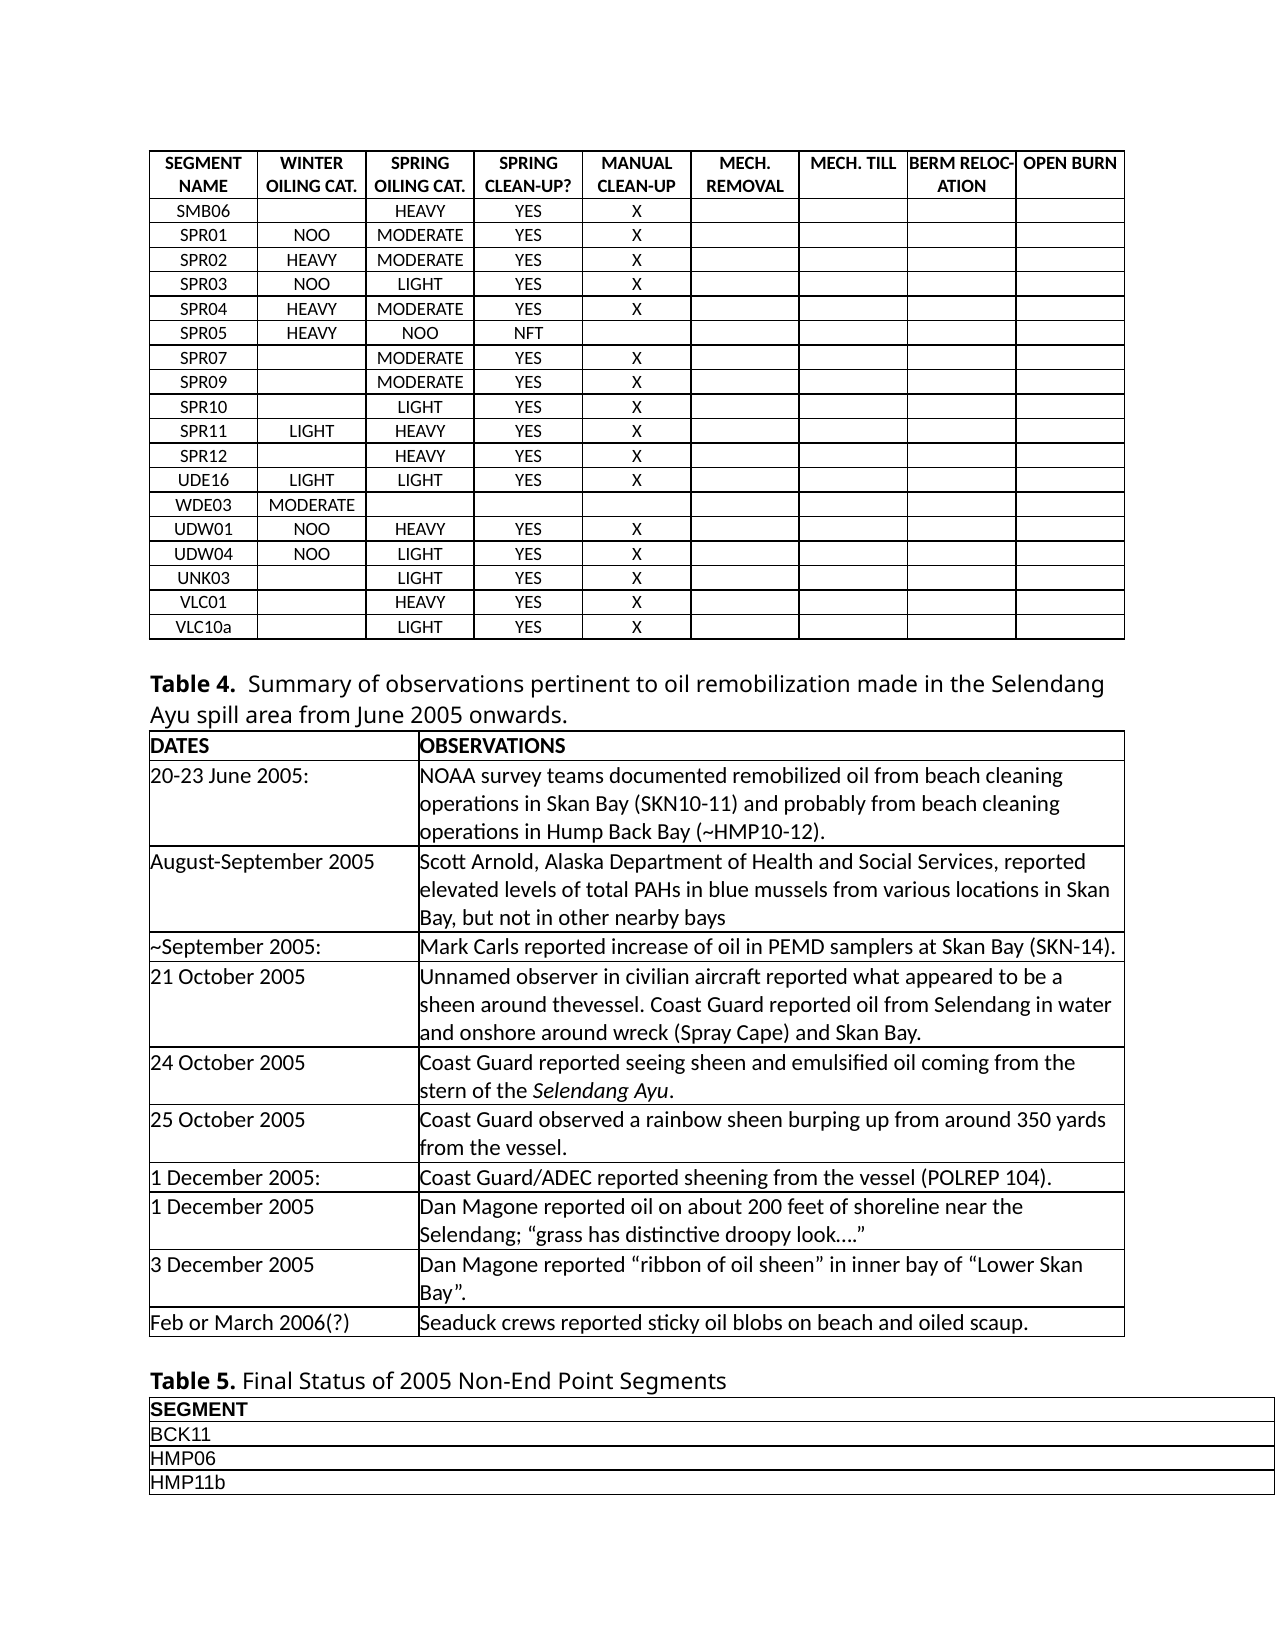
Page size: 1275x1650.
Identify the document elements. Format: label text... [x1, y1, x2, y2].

table_cell X [583, 395, 690, 418]
table_cell 25 October 2005 [150, 1105, 418, 1161]
table_cell [1017, 542, 1124, 564]
table_header SEGMENT [150, 1398, 1274, 1421]
table_cell UDW01 [150, 517, 257, 540]
table_cell SMB06 [150, 199, 257, 222]
table_cell YES [475, 297, 582, 320]
table_cell NOO [258, 517, 365, 540]
table_cell [908, 419, 1015, 442]
table_cell [800, 615, 907, 638]
table_header SPRING OILING CAT. [367, 152, 473, 197]
table_cell [692, 419, 798, 442]
table_cell [258, 615, 365, 638]
table_cell BCK11 [150, 1422, 1274, 1445]
table_cell MODERATE [367, 297, 473, 320]
table_cell 1 December 2005 [150, 1193, 418, 1248]
table_cell [800, 444, 907, 467]
table_cell [692, 395, 798, 418]
table_cell SPR11 [150, 419, 257, 442]
table_cell VLC10a [150, 615, 257, 638]
table_cell YES [475, 615, 582, 638]
table_cell YES [475, 419, 582, 442]
table_cell [692, 542, 798, 564]
table_cell [800, 248, 907, 271]
table_cell [800, 468, 907, 491]
table_cell [258, 566, 365, 589]
table_cell [800, 395, 907, 418]
table_cell [1017, 321, 1124, 344]
table_cell [692, 517, 798, 540]
table_cell Feb or March 2006(?) [150, 1308, 418, 1336]
table_cell MODERATE [367, 248, 473, 271]
table_cell Coast Guard reported seeing sheen and emulsified oil coming from the stern of the Selendang Ayu. [420, 1048, 1124, 1104]
table_cell [692, 297, 798, 320]
table_cell LIGHT [367, 615, 473, 638]
table_cell YES [475, 248, 582, 271]
table_cell YES [475, 591, 582, 613]
table_cell SPR05 [150, 321, 257, 344]
table_cell [1017, 591, 1124, 613]
table_cell [1017, 199, 1124, 222]
table_cell YES [475, 370, 582, 393]
table_cell UNK03 [150, 566, 257, 589]
table_cell Mark Carls reported increase of oil in PEMD samplers at (SKN-14). [420, 933, 1124, 961]
table_cell [258, 199, 365, 222]
table_cell [800, 517, 907, 540]
table_cell [692, 346, 798, 369]
table_cell [800, 297, 907, 320]
table_cell [908, 542, 1015, 564]
table_cell X [583, 297, 690, 320]
table_cell LIGHT [258, 468, 365, 491]
table_cell HMP06 [150, 1447, 1274, 1469]
table_cell [908, 321, 1015, 344]
table_cell [908, 346, 1015, 369]
table_cell [692, 566, 798, 589]
table_cell [692, 272, 798, 295]
table_cell [908, 248, 1015, 271]
table_header SEGMENT NAME [150, 152, 257, 197]
table_cell SPR12 [150, 444, 257, 467]
table_cell [800, 346, 907, 369]
table_cell [1017, 223, 1124, 246]
table_cell YES [475, 566, 582, 589]
table_header MANUAL CLEAN-UP [583, 152, 690, 197]
table_header OBSERVATIONS [420, 732, 1124, 760]
table_cell Unnamed observer in civilian aircraft reported what appeared to be a sheen around thevessel. Coast Guard reported oil from Selendang in water and onshore around wreck ( ) and . [420, 962, 1124, 1046]
table_cell YES [475, 517, 582, 540]
table_cell [800, 321, 907, 344]
table_cell SPR07 [150, 346, 257, 369]
table_cell LIGHT [367, 566, 473, 589]
table_cell [800, 370, 907, 393]
table_cell [258, 591, 365, 613]
table_cell [908, 615, 1015, 638]
table_cell NOO [367, 321, 473, 344]
table_cell LIGHT [367, 542, 473, 564]
table_header SPRING CLEAN-UP? [475, 152, 582, 197]
table_cell X [583, 591, 690, 613]
table_cell [692, 199, 798, 222]
table_cell [692, 493, 798, 516]
table_cell Coast Guard observed a rainbow sheen burping up from around 350 yards from the vessel. [420, 1105, 1124, 1161]
table_cell [1017, 248, 1124, 271]
table_cell SPR10 [150, 395, 257, 418]
table_cell 24 October 2005 [150, 1048, 418, 1104]
table_cell 20-23 June 2005: [150, 761, 418, 845]
table_cell MODERATE [367, 370, 473, 393]
table_cell NOAA survey teams documented remobilized oil from beach cleaning operations in (SKN10-11) and probably from beach cleaning operations in Hump Back Bay (~HMP10-12). [420, 761, 1124, 845]
table_cell X [583, 370, 690, 393]
table_cell [1017, 615, 1124, 638]
table_cell X [583, 444, 690, 467]
table_cell X [583, 346, 690, 369]
table_cell YES [475, 199, 582, 222]
table_cell LIGHT [367, 395, 473, 418]
table_cell X [583, 542, 690, 564]
table_cell HEAVY [258, 297, 365, 320]
table_cell 1 December 2005: [150, 1163, 418, 1191]
table_cell SPR09 [150, 370, 257, 393]
table_header WINTER OILING CAT. [258, 152, 365, 197]
table_cell [908, 566, 1015, 589]
table_cell VLC01 [150, 591, 257, 613]
table_cell [908, 395, 1015, 418]
table_cell MODERATE [367, 346, 473, 369]
table_cell Seaduck crews reported sticky oil blobs on beach and oiled scaup. [420, 1308, 1124, 1336]
table_cell HEAVY [367, 444, 473, 467]
table_cell [908, 370, 1015, 393]
table_cell X [583, 419, 690, 442]
table_cell Coast Guard/ADEC reported sheening from the vessel (POLREP 104). [420, 1163, 1124, 1191]
table_cell [908, 444, 1015, 467]
table_cell [692, 248, 798, 271]
table_cell YES [475, 223, 582, 246]
table_cell X [583, 468, 690, 491]
table_cell [908, 493, 1015, 516]
table_cell Dan Magone reported oil on about 200 feet of shoreline near the Selendang; “grass has distinctive droopy look….” [420, 1193, 1124, 1248]
table_cell SPR04 [150, 297, 257, 320]
table_cell [1017, 493, 1124, 516]
table_cell HEAVY [367, 199, 473, 222]
table_cell SPR03 [150, 272, 257, 295]
table_cell YES [475, 272, 582, 295]
table_cell X [583, 223, 690, 246]
table_cell [1017, 444, 1124, 467]
table_cell [908, 223, 1015, 246]
table_cell [800, 272, 907, 295]
table_cell YES [475, 395, 582, 418]
table_cell August-September 2005 [150, 847, 418, 931]
table_cell HEAVY [258, 321, 365, 344]
table_cell LIGHT [367, 468, 473, 491]
table_cell X [583, 615, 690, 638]
table_cell [1017, 395, 1124, 418]
table_cell [908, 591, 1015, 613]
table_cell [1017, 370, 1124, 393]
table_cell MODERATE [258, 493, 365, 516]
table_cell ~September 2005: [150, 933, 418, 961]
table_cell [800, 493, 907, 516]
table_cell [258, 370, 365, 393]
table_cell [367, 493, 473, 516]
table_header MECH. TILL [800, 152, 907, 197]
table_cell X [583, 517, 690, 540]
table_cell [692, 615, 798, 638]
table_cell HEAVY [367, 517, 473, 540]
table_header BERM RELOC-ATION [908, 152, 1015, 197]
table_cell [800, 419, 907, 442]
table_cell [908, 272, 1015, 295]
table_cell [800, 591, 907, 613]
table_cell 3 December 2005 [150, 1250, 418, 1306]
table_cell [908, 468, 1015, 491]
table_cell HEAVY [367, 591, 473, 613]
table_cell [258, 395, 365, 418]
table_cell Dan Magone reported “ribbon of oil sheen” in inner bay of “”. [420, 1250, 1124, 1306]
table_cell [475, 493, 582, 516]
table_cell Scott Arnold, Alaska Department of Health and Social Services, reported elevated levels of total PAHs in blue mussels from various locations in , but not in other nearby bays [420, 847, 1124, 931]
table_cell YES [475, 444, 582, 467]
table_cell [1017, 272, 1124, 295]
table_cell SPR01 [150, 223, 257, 246]
table_cell [908, 199, 1015, 222]
table_cell SPR02 [150, 248, 257, 271]
table_cell 21 October 2005 [150, 962, 418, 1046]
table_cell HEAVY [367, 419, 473, 442]
table_cell [1017, 517, 1124, 540]
table_cell [258, 444, 365, 467]
table_cell HEAVY [258, 248, 365, 271]
table_cell LIGHT [367, 272, 473, 295]
table_cell [1017, 297, 1124, 320]
table_cell [692, 370, 798, 393]
table_cell [800, 542, 907, 564]
table_cell [800, 199, 907, 222]
table_cell [583, 321, 690, 344]
table_cell NOO [258, 542, 365, 564]
table_cell [1017, 346, 1124, 369]
table_cell X [583, 248, 690, 271]
table_cell [1017, 566, 1124, 589]
table_cell [800, 566, 907, 589]
table_cell YES [475, 542, 582, 564]
table_cell YES [475, 468, 582, 491]
table_cell [692, 444, 798, 467]
table_cell [692, 591, 798, 613]
table_cell NOO [258, 223, 365, 246]
table_cell [1017, 468, 1124, 491]
table_cell NFT [475, 321, 582, 344]
table_header OPEN BURN [1017, 152, 1124, 197]
table_cell LIGHT [258, 419, 365, 442]
table_cell [583, 493, 690, 516]
table_cell HMP11b [150, 1471, 1274, 1494]
table_cell X [583, 199, 690, 222]
table_cell NOO [258, 272, 365, 295]
table_cell MODERATE [367, 223, 473, 246]
table_cell [908, 517, 1015, 540]
table_cell UDW04 [150, 542, 257, 564]
table_cell [692, 223, 798, 246]
table_cell UDE16 [150, 468, 257, 491]
table_cell X [583, 272, 690, 295]
table_header DATES [150, 732, 418, 760]
table_cell [692, 468, 798, 491]
table_cell [692, 321, 798, 344]
table_cell WDE03 [150, 493, 257, 516]
table_cell [908, 297, 1015, 320]
table_cell YES [475, 346, 582, 369]
table_header MECH. REMOVAL [692, 152, 798, 197]
table_cell [1017, 419, 1124, 442]
table_cell [800, 223, 907, 246]
table_cell [258, 346, 365, 369]
table_cell X [583, 566, 690, 589]
